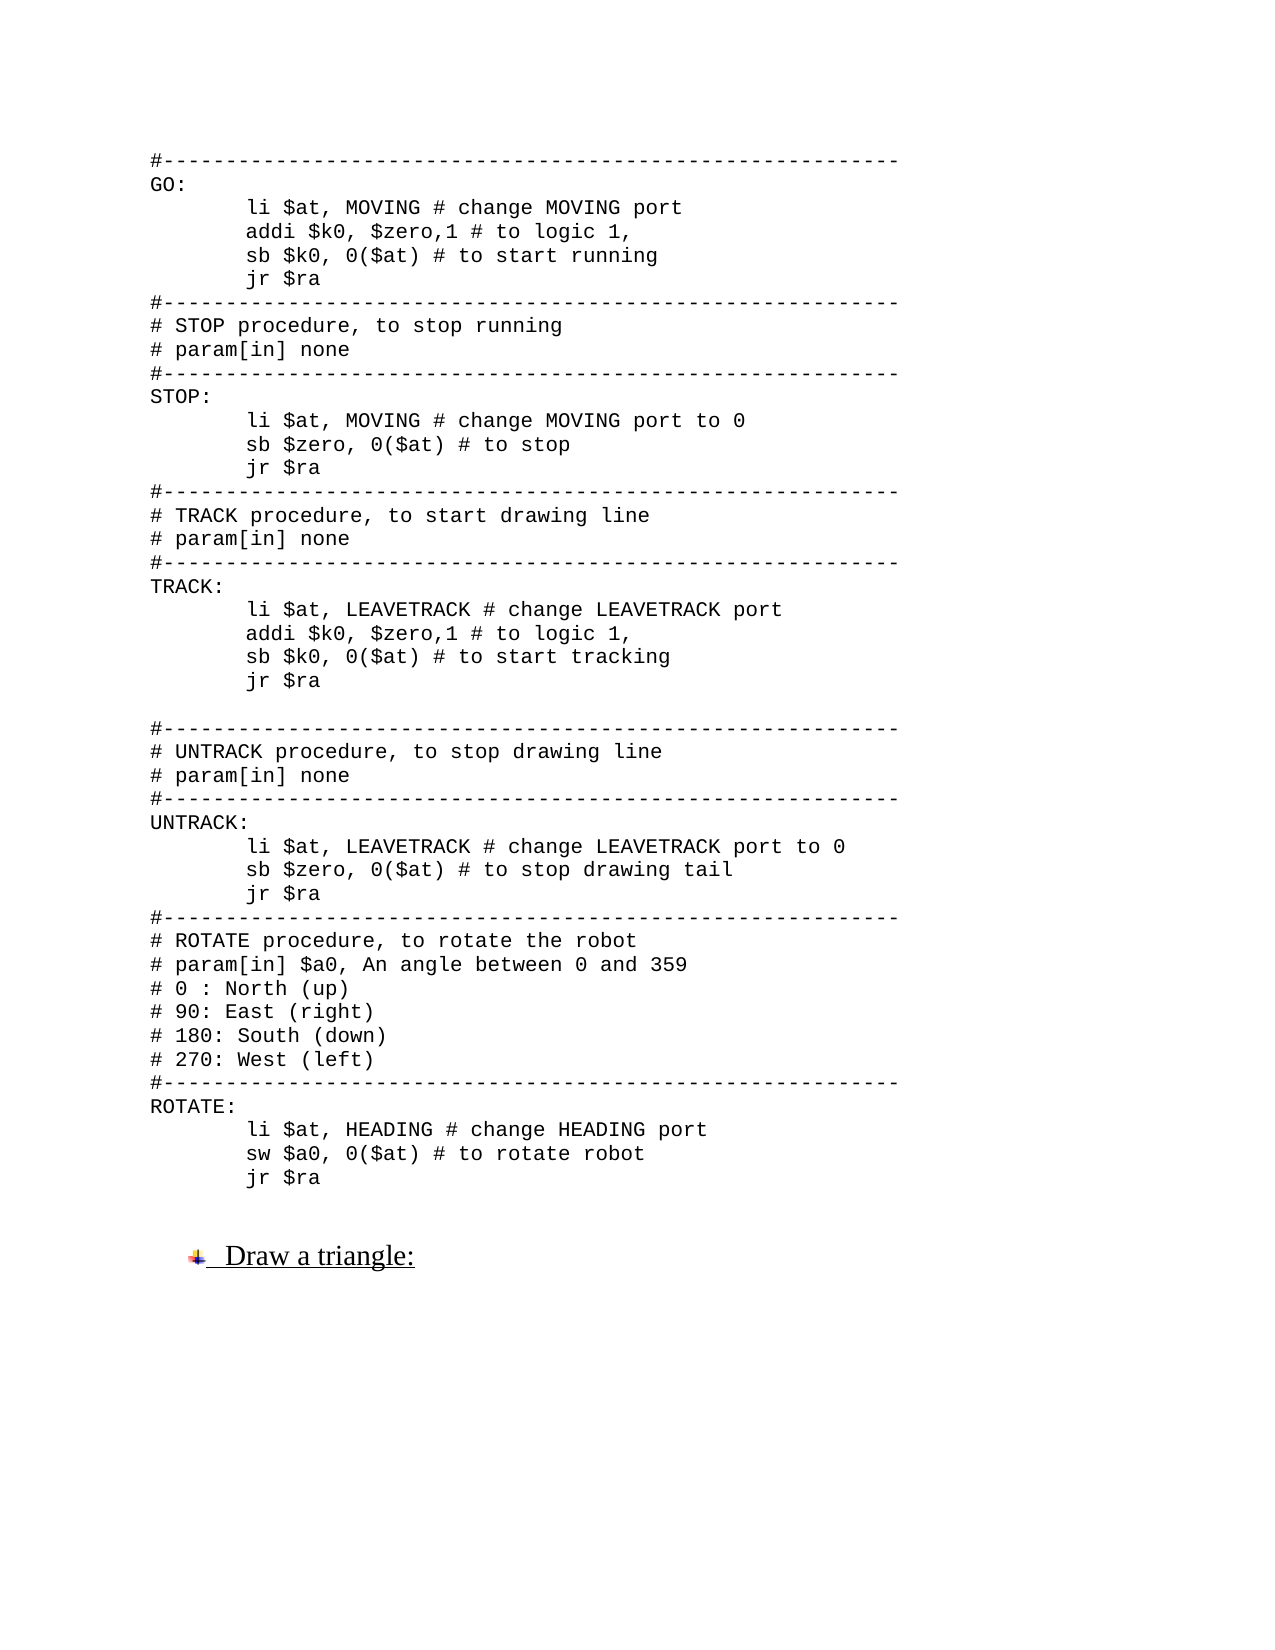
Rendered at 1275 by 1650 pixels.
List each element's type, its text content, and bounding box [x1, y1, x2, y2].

text # param[in] $a0, An angle between 0 and 359 [150, 954, 1125, 978]
text STOP: [150, 386, 1125, 410]
text # param[in] none [150, 339, 1125, 363]
text li $at, MOVING # change MOVING port [150, 197, 1125, 221]
text GO: [150, 174, 1125, 197]
text jr $ra [150, 268, 1125, 292]
text # param[in] none [150, 765, 1125, 788]
text # 90: East (right) [150, 1001, 1125, 1025]
text li $at, HEADING # change HEADING port [150, 1119, 1125, 1143]
list Draw a triangle: [187, 1238, 1125, 1271]
text # ROTATE procedure, to rotate the robot [150, 930, 1125, 954]
text jr $ra [150, 1167, 1125, 1190]
text #----------------------------------------------------------- [150, 481, 1125, 505]
text jr $ra [150, 883, 1125, 907]
text li $at, LEAVETRACK # change LEAVETRACK port [150, 599, 1125, 623]
text #----------------------------------------------------------- [150, 552, 1125, 576]
text # 180: South (down) [150, 1025, 1125, 1048]
text sb $k0, 0($at) # to start tracking [150, 647, 1125, 670]
text jr $ra [150, 670, 1125, 694]
text UNTRACK: [150, 812, 1125, 836]
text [150, 150, 1125, 174]
text # param[in] none [150, 528, 1125, 552]
text sb $zero, 0($at) # to stop drawing tail [150, 859, 1125, 883]
text #----------------------------------------------------------- [150, 292, 1125, 316]
text # 270: West (left) [150, 1048, 1125, 1072]
text li $at, MOVING # change MOVING port to 0 [150, 410, 1125, 434]
text li $at, LEAVETRACK # change LEAVETRACK port to 0 [150, 836, 1125, 859]
text jr $ra [150, 457, 1125, 481]
text # STOP procedure, to stop running [150, 316, 1125, 339]
text #----------------------------------------------------------- [150, 788, 1125, 812]
text sb $k0, 0($at) # to start running [150, 244, 1125, 268]
text sw $a0, 0($at) # to rotate robot [150, 1143, 1125, 1167]
text # UNTRACK procedure, to stop drawing line [150, 741, 1125, 765]
text addi $k0, $zero,1 # to logic 1, [150, 221, 1125, 244]
text # 0 : North (up) [150, 978, 1125, 1001]
text TRACK: [150, 576, 1125, 599]
text # TRACK procedure, to start drawing line [150, 505, 1125, 528]
text #----------------------------------------------------------- [150, 1072, 1125, 1096]
text #----------------------------------------------------------- [150, 717, 1125, 741]
text sb $zero, 0($at) # to stop [150, 434, 1125, 457]
text addi $k0, $zero,1 # to logic 1, [150, 623, 1125, 647]
text #----------------------------------------------------------- [150, 363, 1125, 386]
text ROTATE: [150, 1096, 1125, 1119]
text #----------------------------------------------------------- [150, 907, 1125, 930]
picture [188, 1248, 206, 1265]
